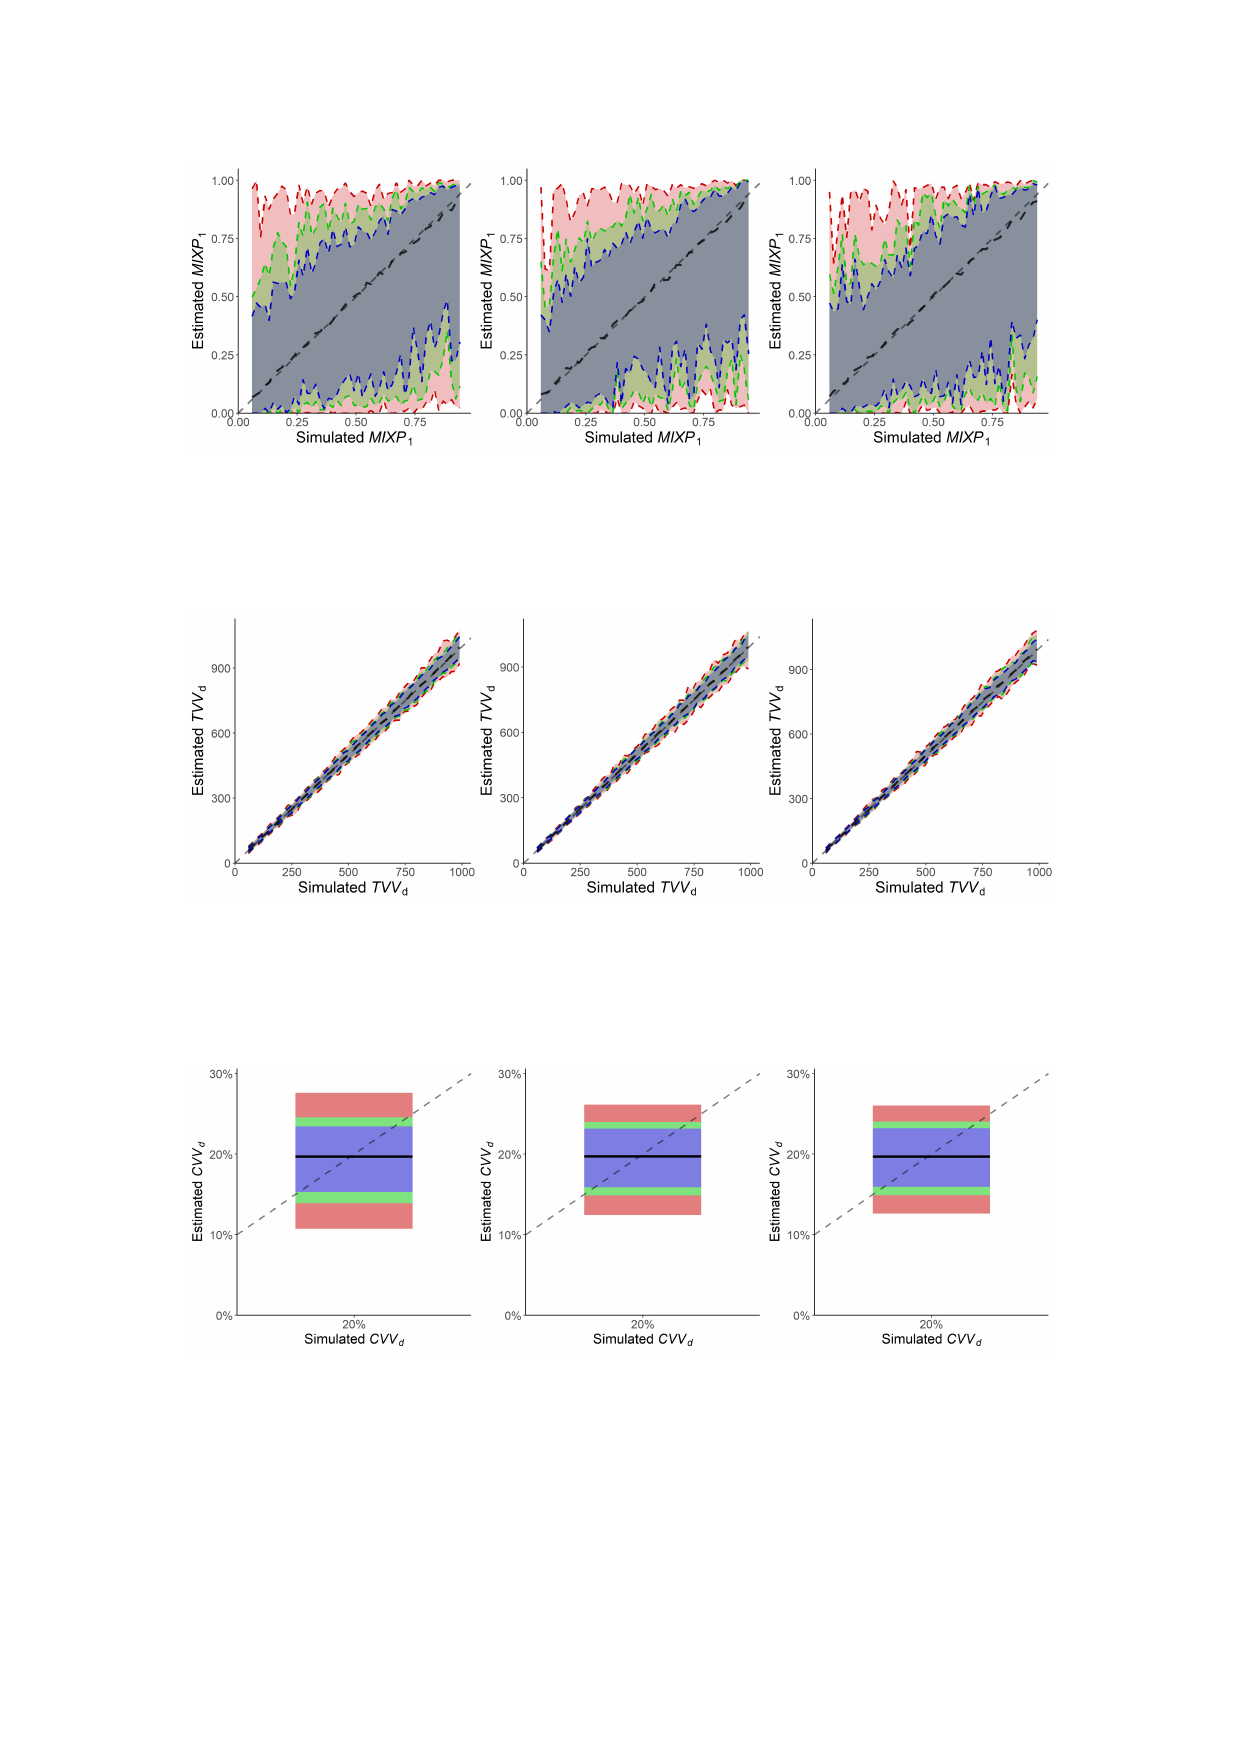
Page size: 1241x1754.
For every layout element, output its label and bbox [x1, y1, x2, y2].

picture [187, 164, 1053, 453]
picture [187, 614, 1053, 903]
picture [187, 1064, 1053, 1353]
